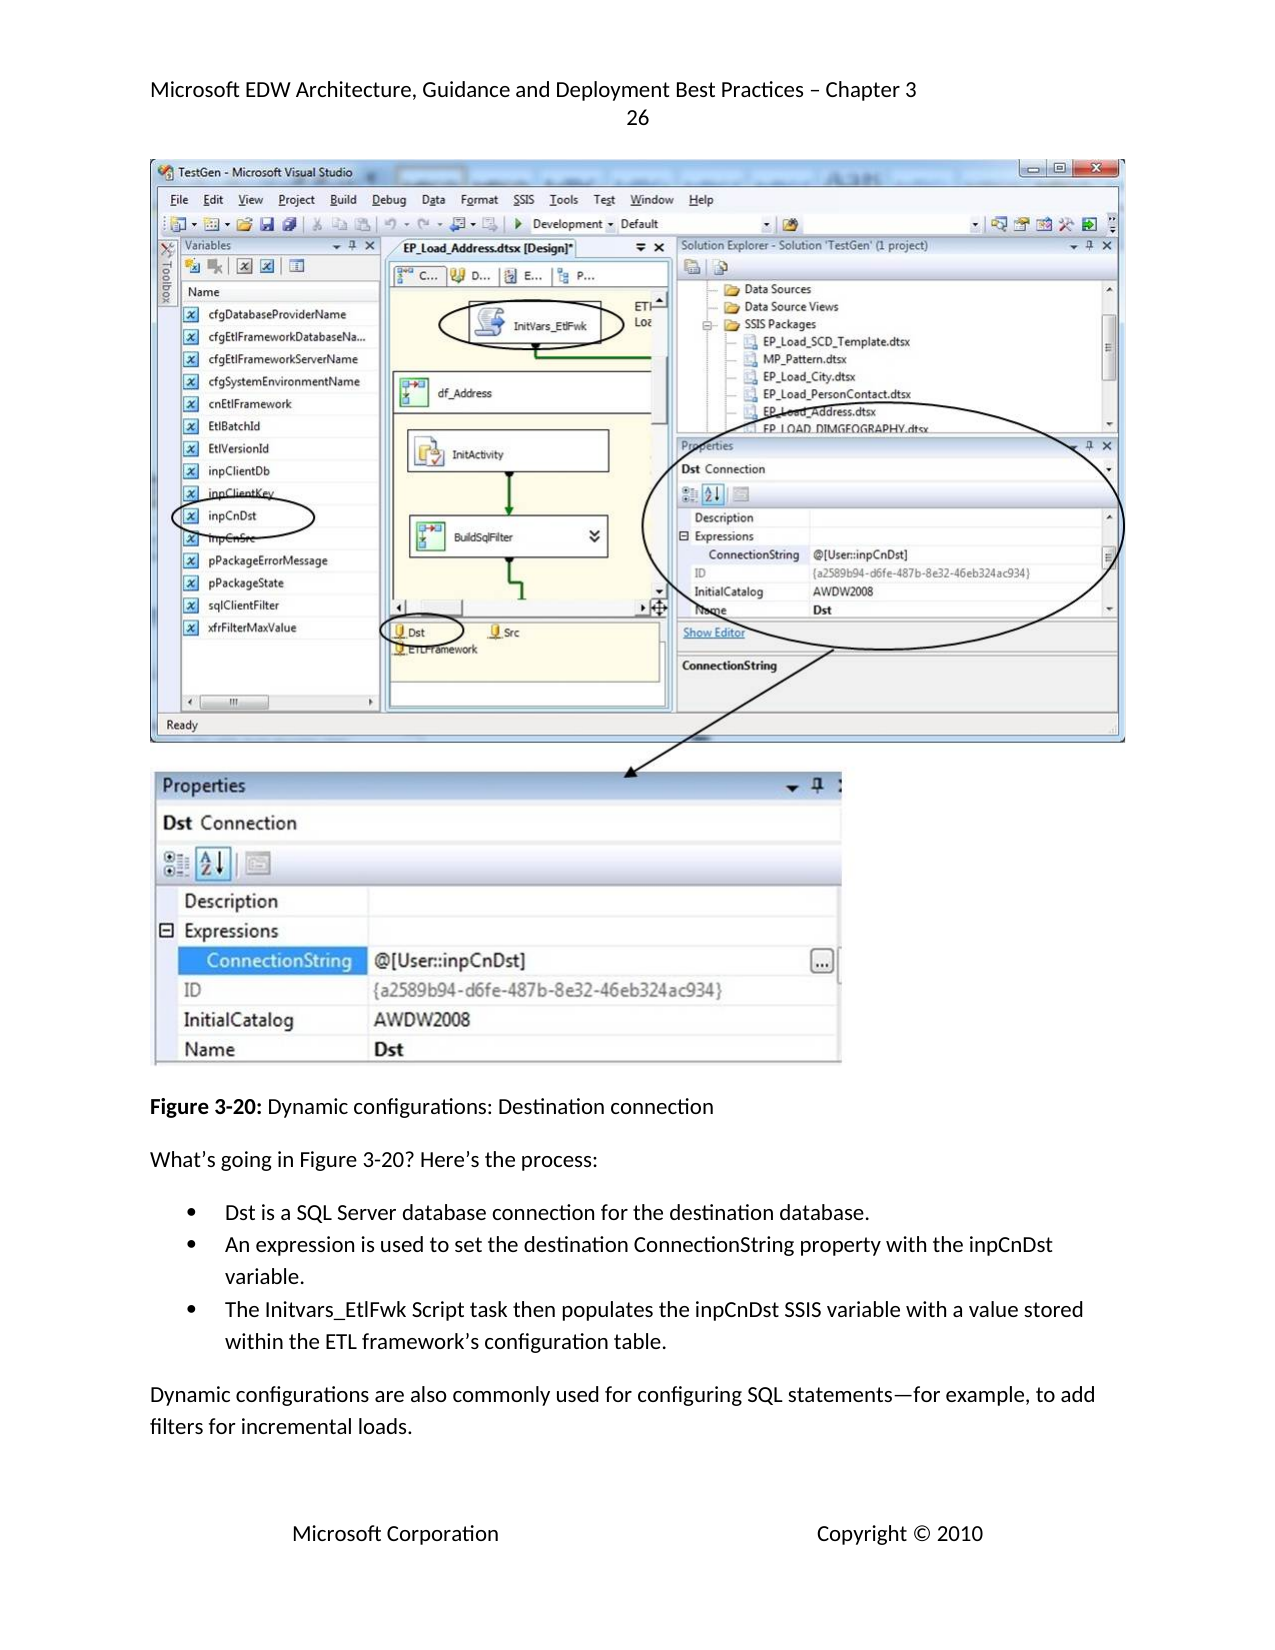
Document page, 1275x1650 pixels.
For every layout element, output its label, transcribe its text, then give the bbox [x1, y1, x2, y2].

text Dynamic configurations are also commonly used for configuring SQL statements—for example, to add filters for incremental loads. [150, 1380, 1125, 1440]
picture [150, 159, 1125, 1067]
text What’s going in Figure 3-20? Here’s the process: [150, 1145, 1125, 1173]
list An expression is used to set the destination ConnectionString property with the inpCnDst variable. [187, 1230, 1125, 1291]
text Figure 3-20: Dynamic configurations: Destination connection [150, 1092, 1125, 1120]
list Dst is a SQL Server database connection for the destination database. [187, 1198, 1125, 1226]
list The Initvars_EtlFwk Script task then populates the inpCnDst SSIS variable with a value stored within the ETL framework’s configuration table. [187, 1295, 1125, 1355]
